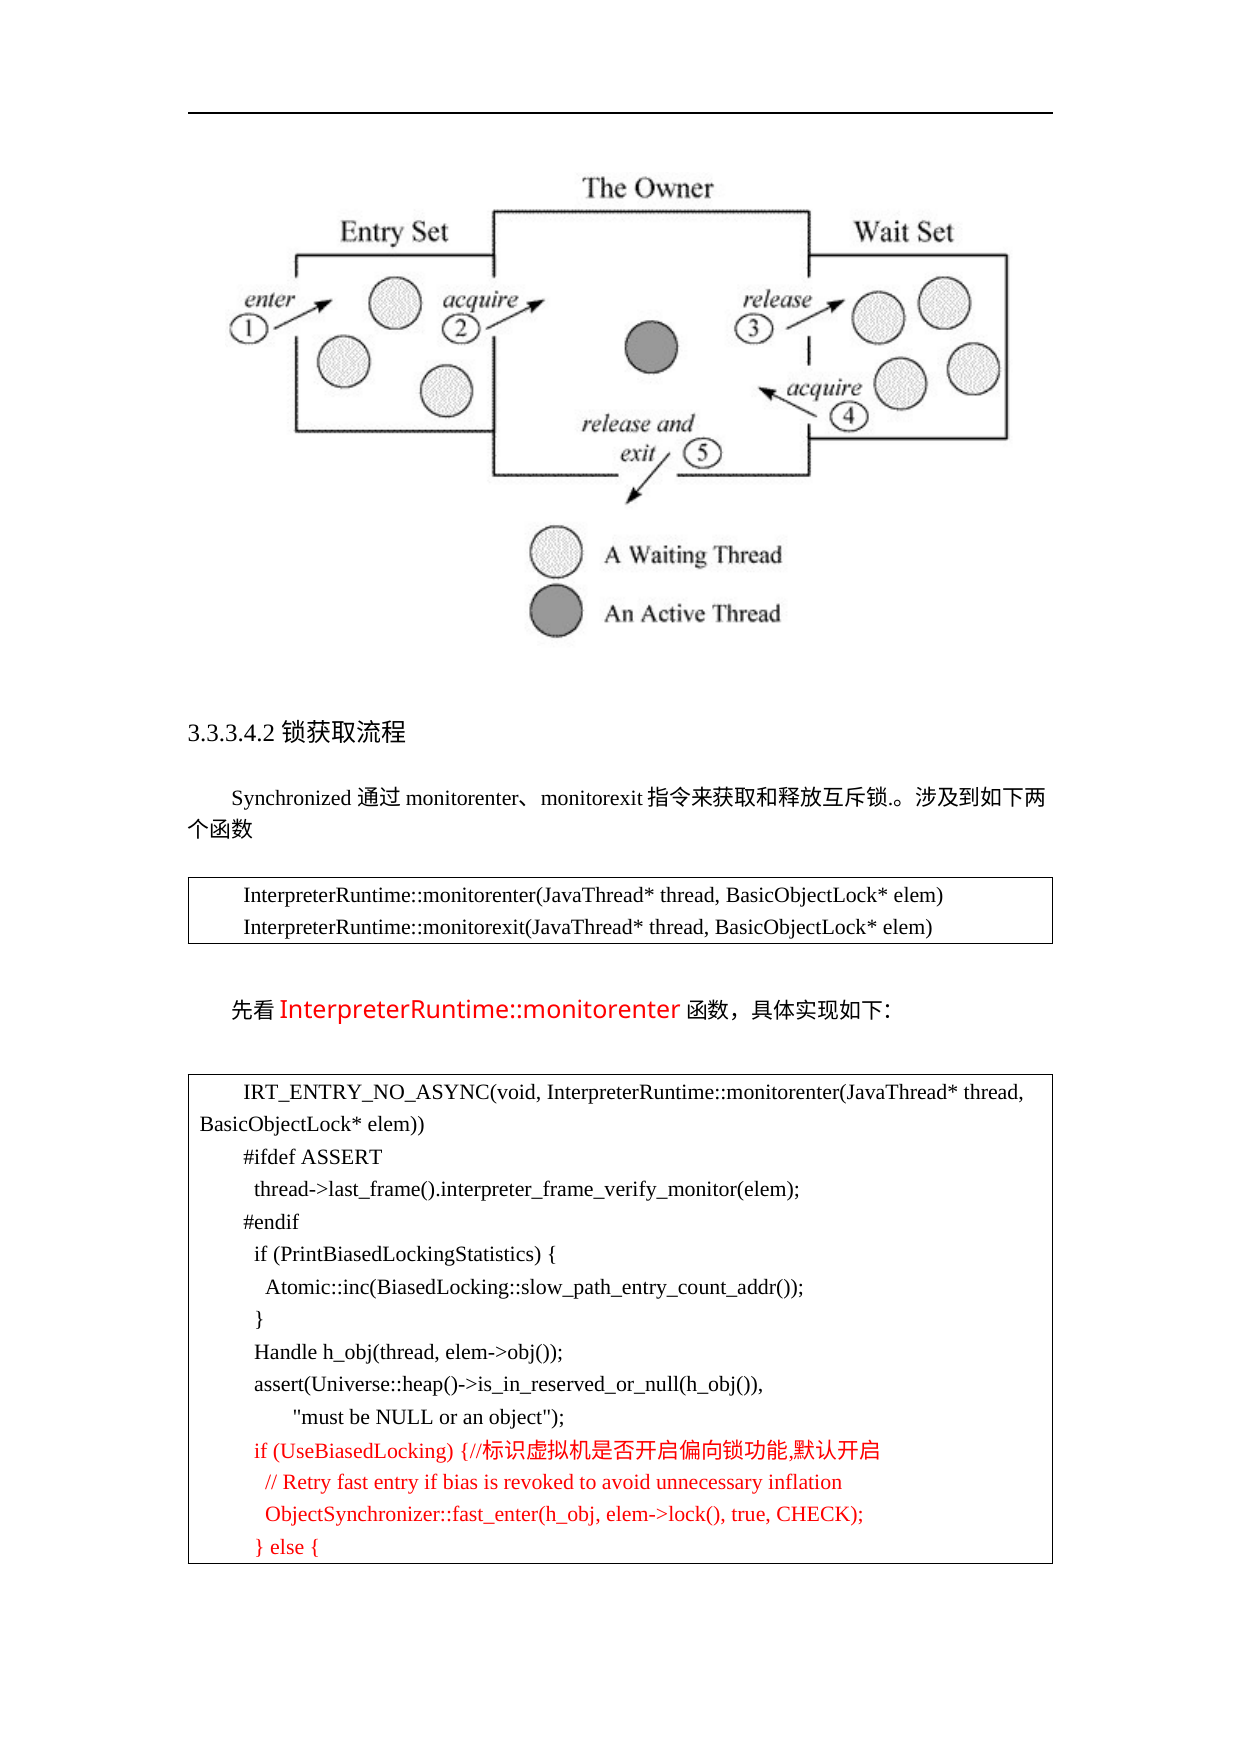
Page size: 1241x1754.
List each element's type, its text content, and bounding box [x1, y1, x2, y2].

subtitle 锁获取流程 [187, 698, 1053, 763]
text 先看InterpreterRuntime::monitorenter函数，具体实现如下： [187, 977, 1053, 1042]
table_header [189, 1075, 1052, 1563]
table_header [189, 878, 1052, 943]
text Synchronized 通过 monitorenter、monitorexit指令来获取和释放互斥锁.。涉及到如下两个函数 [187, 779, 1053, 844]
picture [225, 172, 1058, 671]
